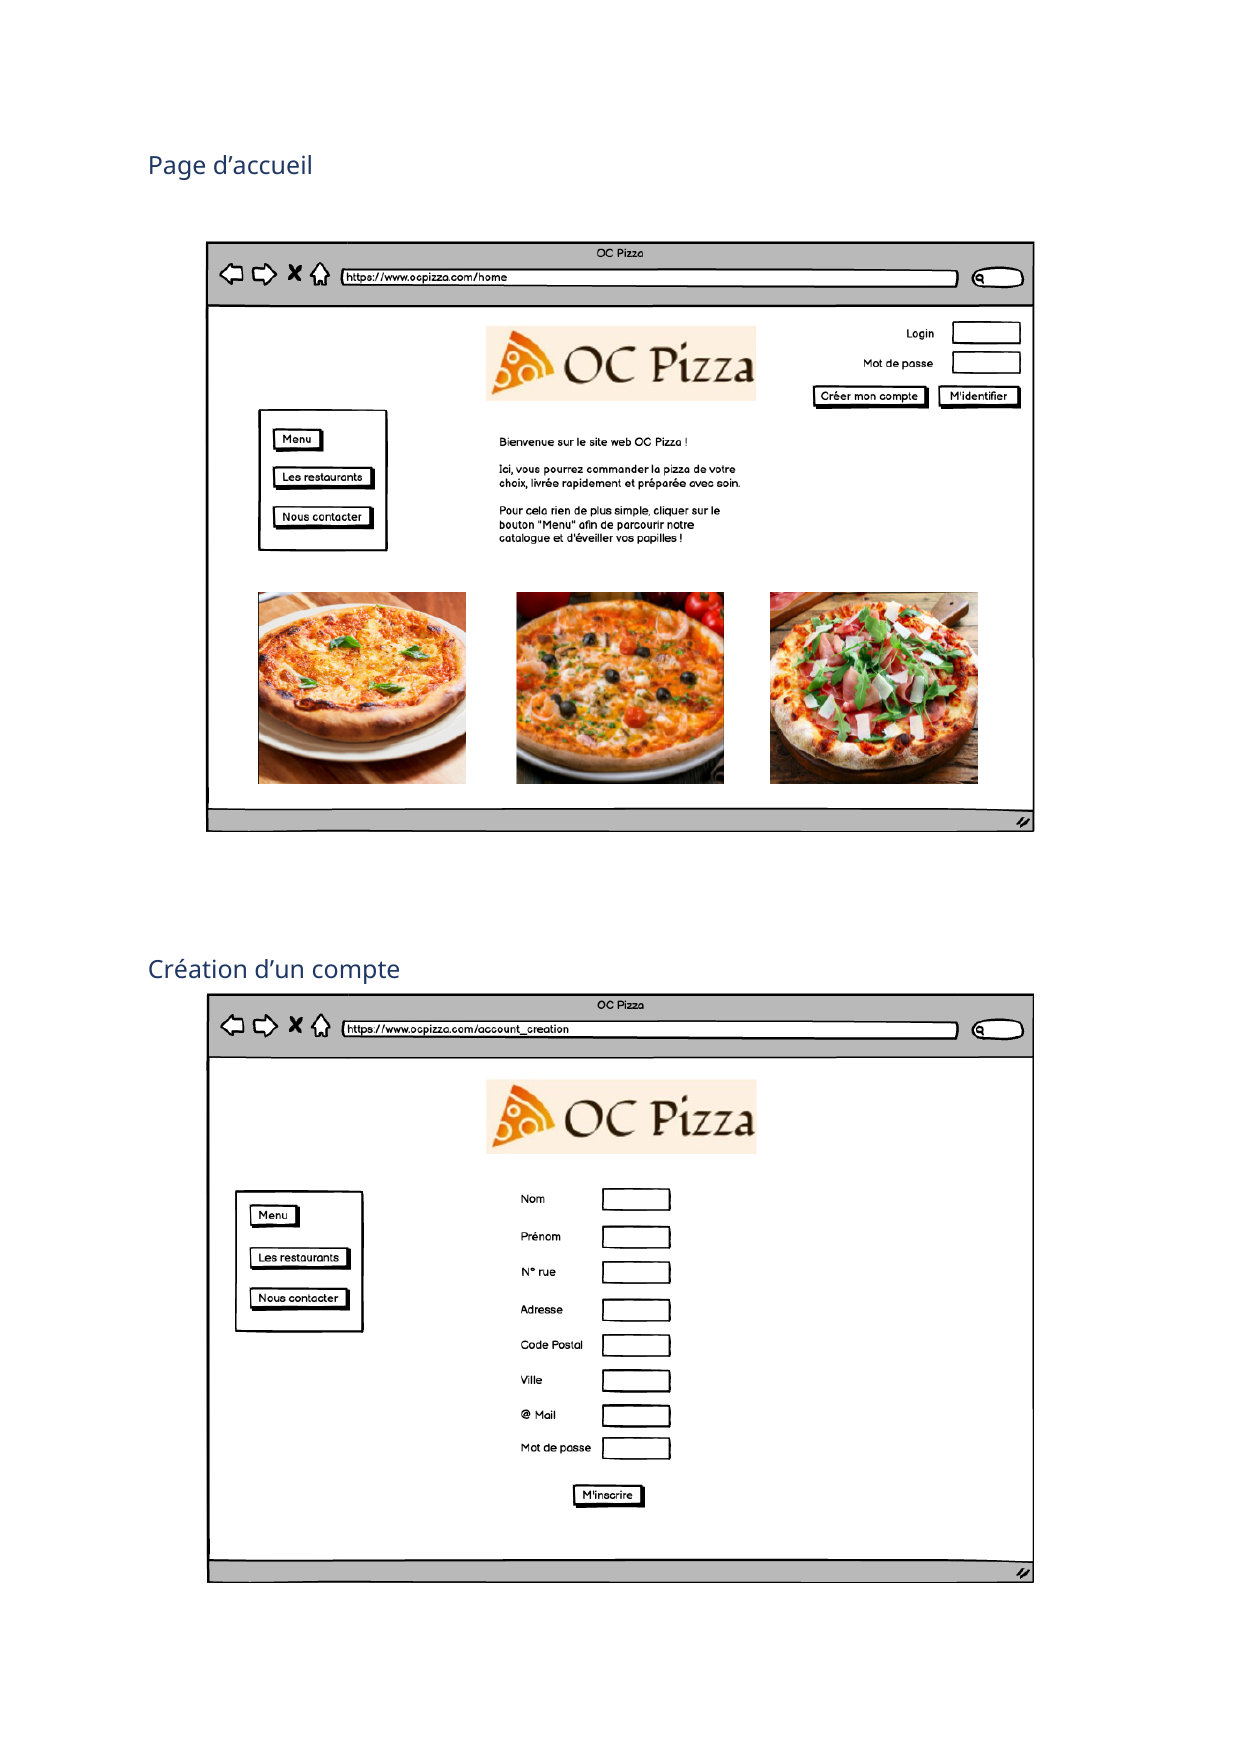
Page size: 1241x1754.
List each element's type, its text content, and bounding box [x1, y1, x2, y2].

subtitle Création d’un compte [148, 952, 1093, 986]
picture [205, 241, 1035, 832]
picture [206, 992, 1034, 1583]
subtitle Page d’accueil [148, 148, 1093, 182]
